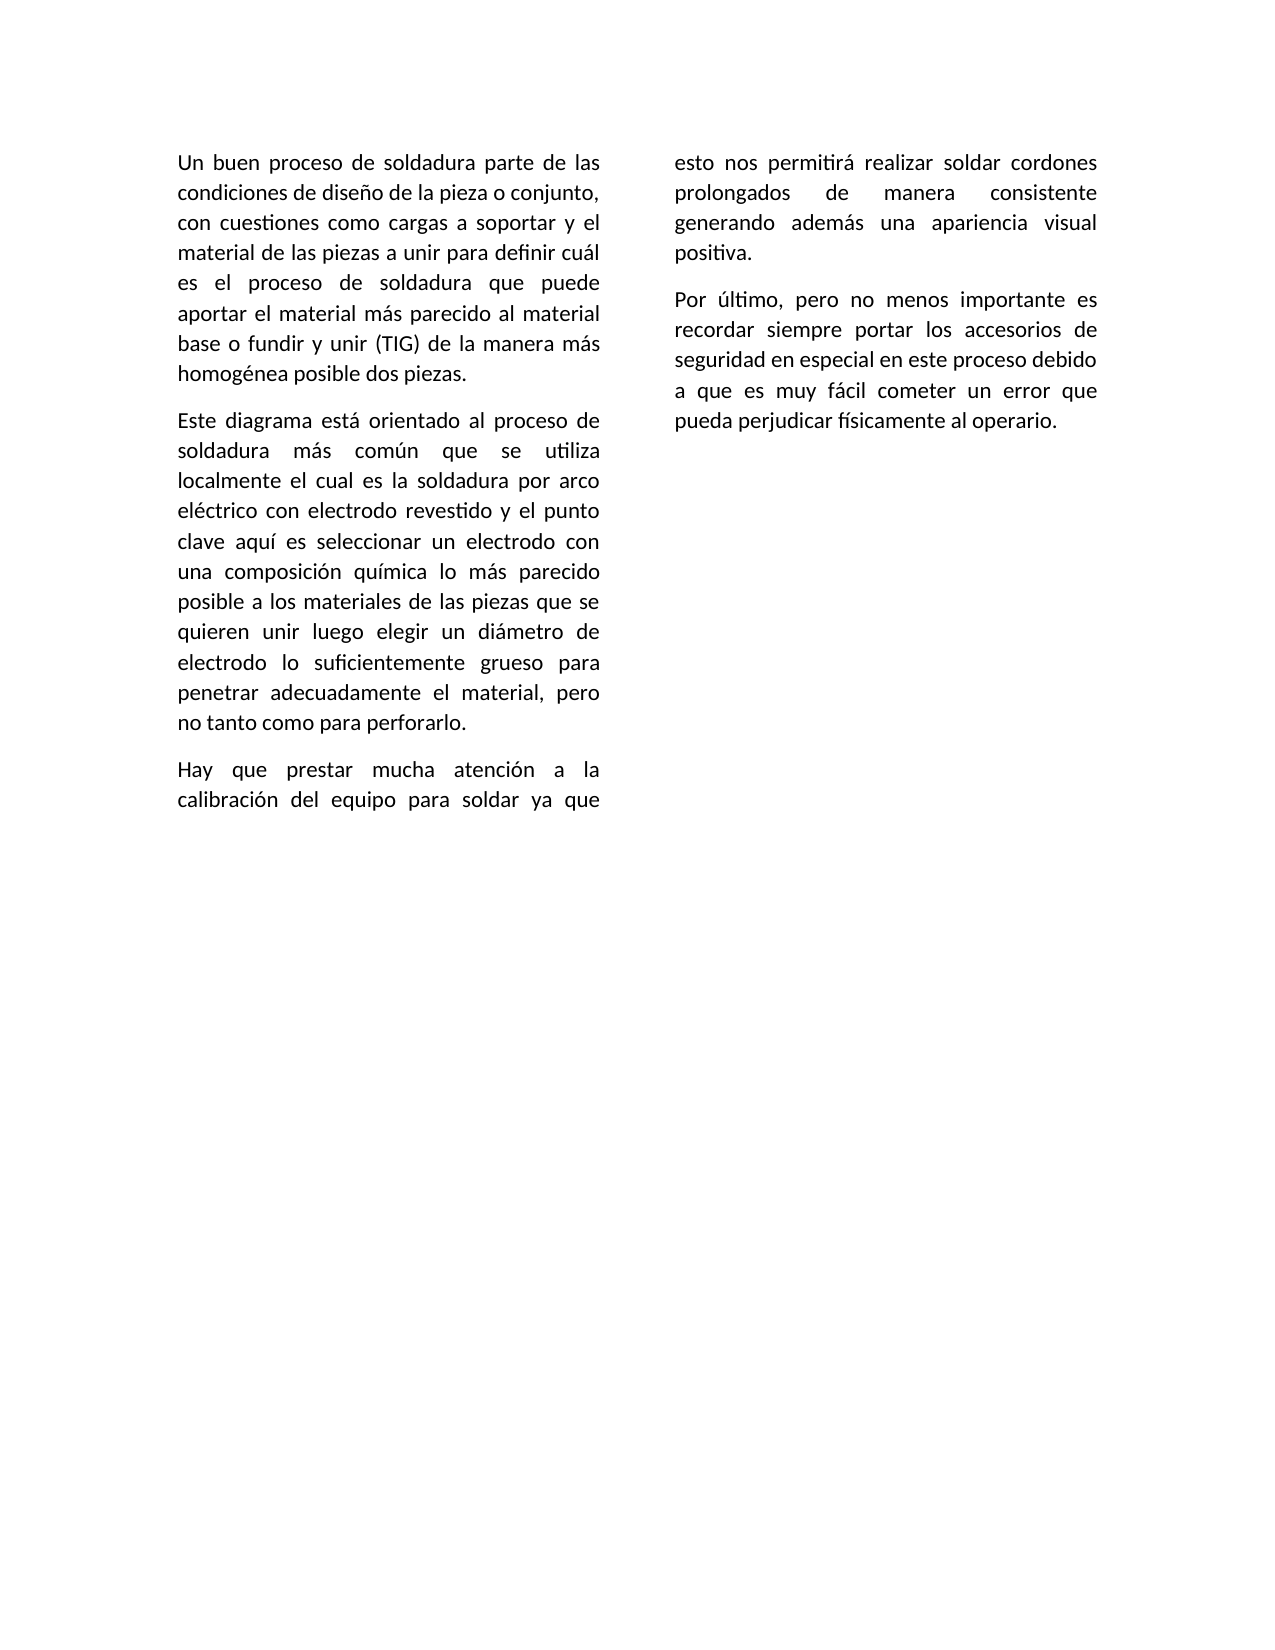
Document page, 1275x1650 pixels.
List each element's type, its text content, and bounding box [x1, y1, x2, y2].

text Por último, pero no menos importante es recordar siempre portar los accesorios de seguridad en especial en este proceso debido a que es muy fácil cometer un error que pueda perjudicar físicamente al operario. [674, 285, 1098, 434]
text Un buen proceso de soldadura parte de las condiciones de diseño de la pieza o conjunto, con cuestiones como cargas a soportar y el material de las piezas a unir para definir cuál es el proceso de soldadura que puede aportar el material más parecido al material base o fundir y unir (TIG) de la manera más homogénea posible dos piezas. [177, 148, 601, 387]
text Hay que prestar mucha atención a la calibración del equipo para soldar ya que esto nos permitirá realizar soldar cordones prolongados de manera consistente generando además una apariencia visual positiva. [674, 148, 1098, 266]
text Hay que prestar mucha atención a la calibración del equipo para soldar ya que esto nos permitirá realizar soldar cordones prolongados de manera consistente generando además una apariencia visual positiva. [177, 755, 601, 813]
text Este diagrama está orientado al proceso de soldadura más común que se utiliza localmente el cual es la soldadura por arco eléctrico con electrodo revestido y el punto clave aquí es seleccionar un electrodo con una composición química lo más parecido posible a los materiales de las piezas que se quieren unir luego elegir un diámetro de electrodo lo suficientemente grueso para penetrar adecuadamente el material, pero no tanto como para perforarlo. [177, 406, 601, 736]
